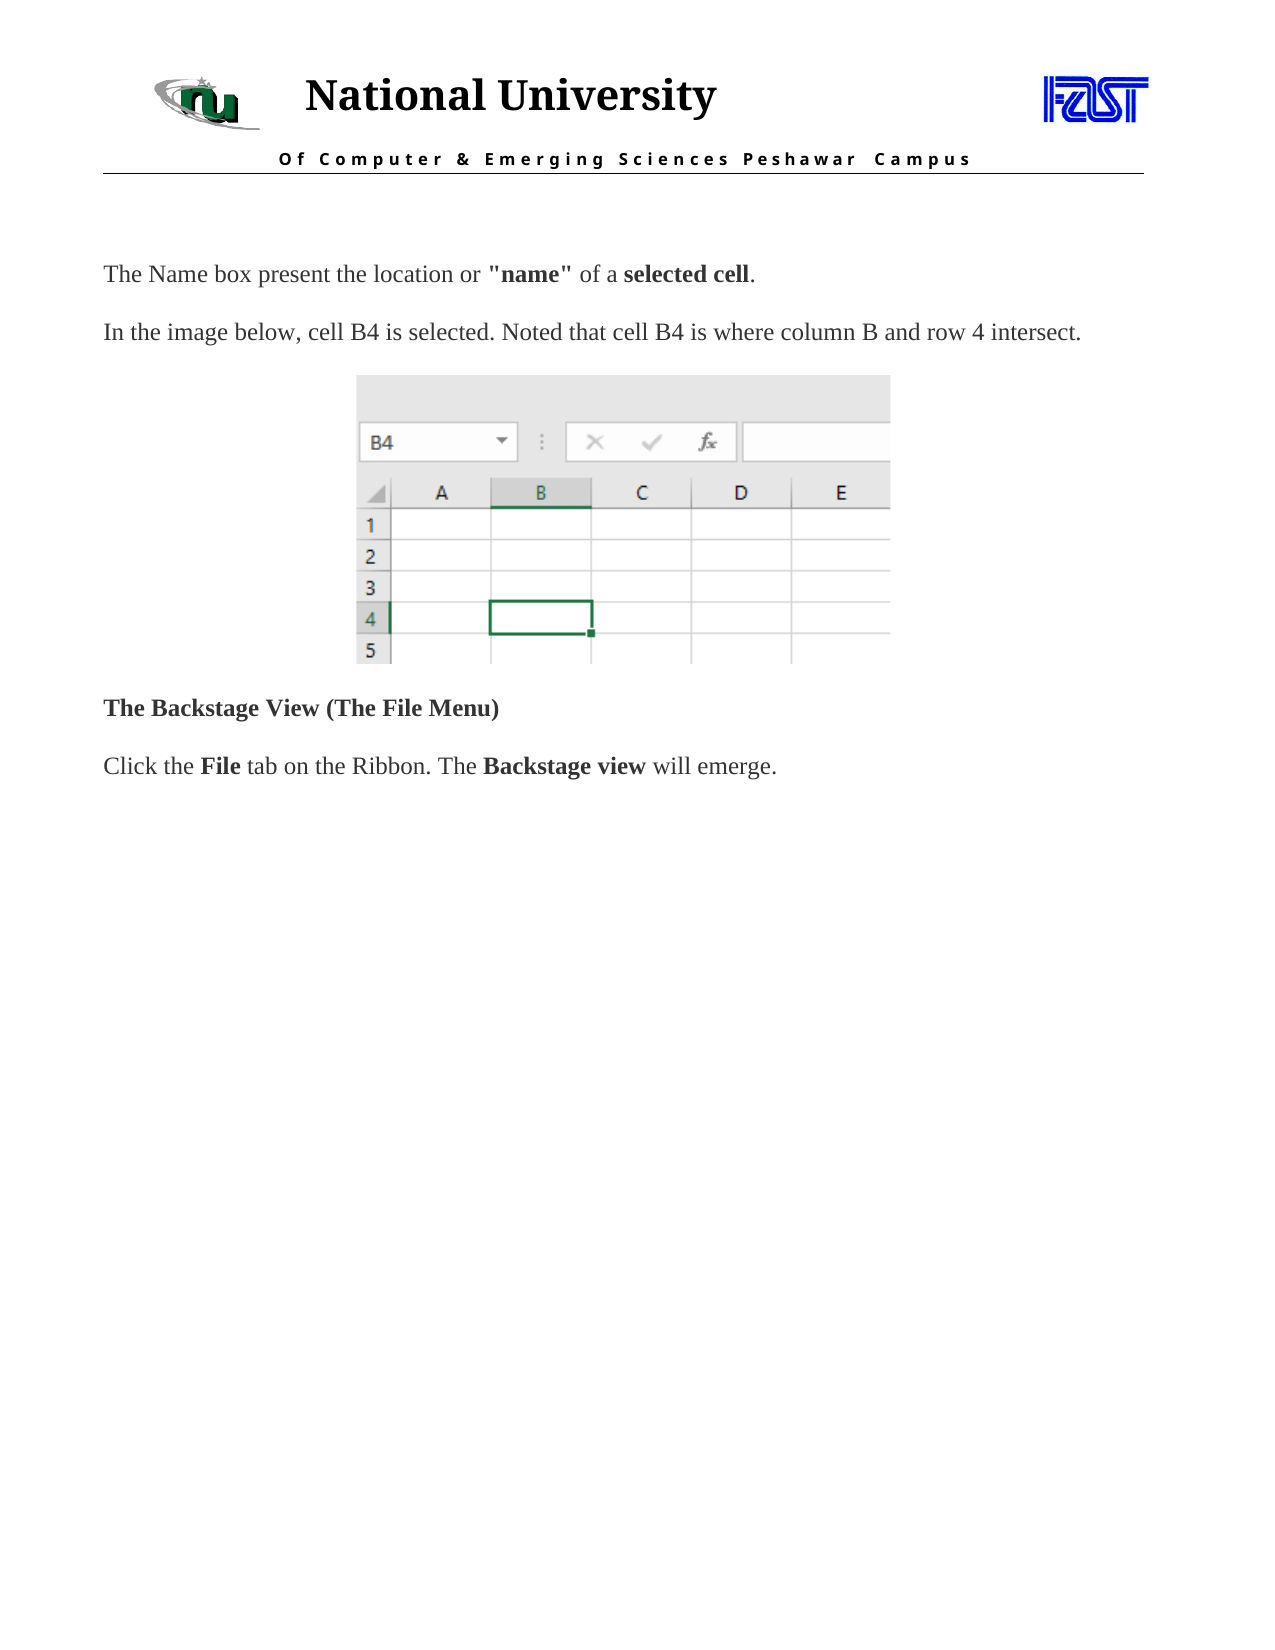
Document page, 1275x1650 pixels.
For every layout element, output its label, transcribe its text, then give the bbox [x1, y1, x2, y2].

picture [1036, 75, 1152, 124]
text The Name box present the location or "name" of a selected cell. [103, 259, 1144, 288]
text Click the File tab on the Ribbon. The Backstage view will emerge. [103, 751, 1144, 779]
picture [153, 68, 260, 130]
text In the image below, cell B4 is selected. Noted that cell B4 is where column B and row 4 intersect. [103, 317, 1144, 346]
text The Backstage View (The File Menu) [103, 693, 1144, 722]
picture [356, 375, 891, 664]
